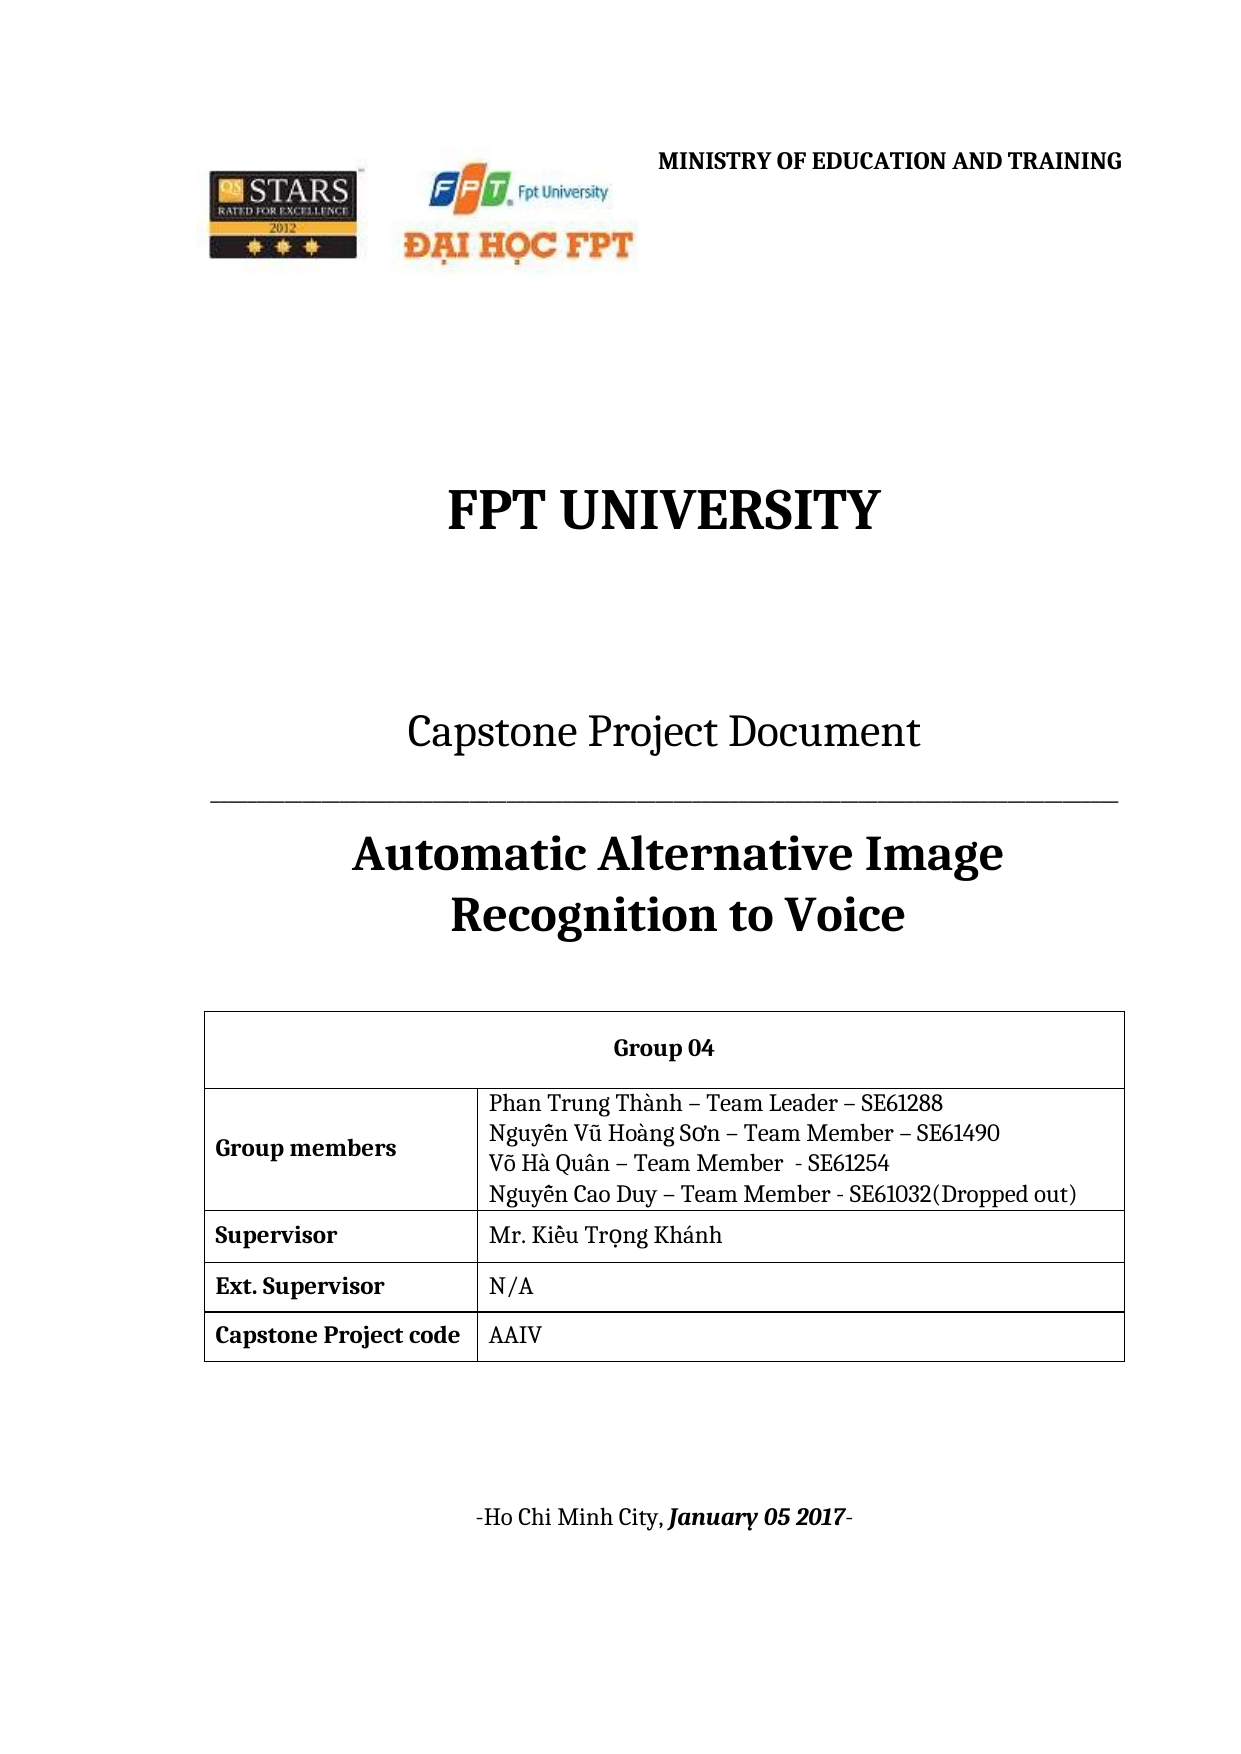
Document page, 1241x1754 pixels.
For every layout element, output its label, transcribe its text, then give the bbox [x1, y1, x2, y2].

table_header Group 04 [205, 1012, 1124, 1087]
table_cell Phan Trung Thành – Team Leader – SE61288 Nguyễn Vũ Hoàng Sơn – Team Member – SE61490 Võ Hà Quân – Team Member - SE61254 Nguyễn Cao Duy – Team Member - SE61032(Dropped out) [478, 1089, 1124, 1210]
table_cell Mr. Kiều Trọng Khánh [478, 1211, 1124, 1262]
table_cell Ext. Supervisor [205, 1263, 477, 1311]
table_cell Capstone Project code [205, 1313, 477, 1361]
picture [196, 147, 656, 276]
text -Ho Chi Minh City, January 05 2017- [207, 1503, 1122, 1532]
table_cell AAIV [478, 1313, 1124, 1361]
text FPT UNIVERSITY [207, 477, 1122, 544]
text __________________________________________________________________________________________________ [207, 778, 1122, 807]
text Capstone Project Document [207, 706, 1122, 758]
text Automatic Alternative Image Recognition to Voice [235, 825, 1122, 943]
table_cell N/A [478, 1263, 1124, 1311]
table_cell Supervisor [205, 1211, 477, 1262]
text MINISTRY OF EDUCATION AND TRAINING [207, 147, 1122, 176]
table_cell Group members [205, 1089, 477, 1210]
